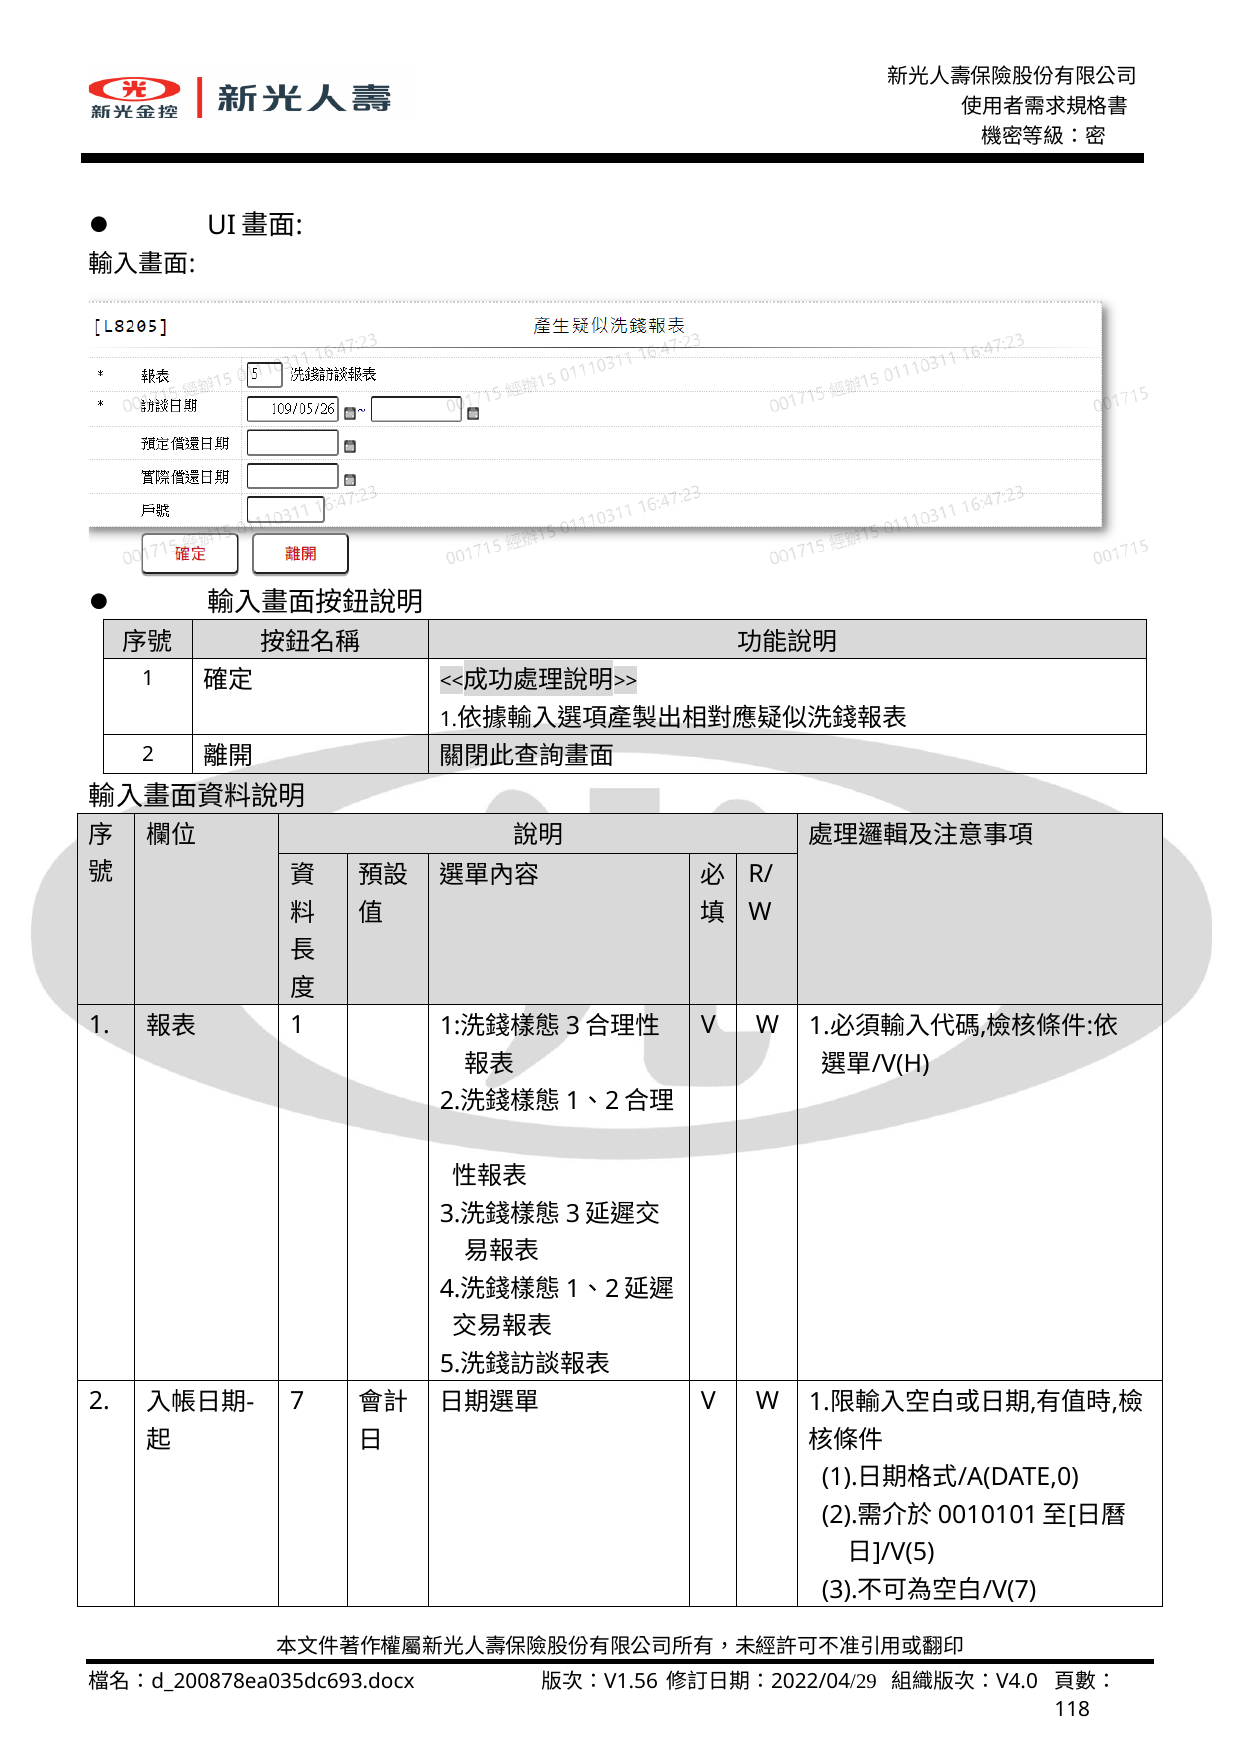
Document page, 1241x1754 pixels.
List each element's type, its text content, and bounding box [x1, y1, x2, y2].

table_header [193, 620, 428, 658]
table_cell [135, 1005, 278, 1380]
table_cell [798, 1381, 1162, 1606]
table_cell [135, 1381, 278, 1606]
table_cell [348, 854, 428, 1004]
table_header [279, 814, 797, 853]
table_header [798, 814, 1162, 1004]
picture [88, 281, 1152, 579]
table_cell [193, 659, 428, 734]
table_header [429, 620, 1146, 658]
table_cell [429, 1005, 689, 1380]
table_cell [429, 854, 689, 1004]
list UI畫面: [89, 203, 1152, 242]
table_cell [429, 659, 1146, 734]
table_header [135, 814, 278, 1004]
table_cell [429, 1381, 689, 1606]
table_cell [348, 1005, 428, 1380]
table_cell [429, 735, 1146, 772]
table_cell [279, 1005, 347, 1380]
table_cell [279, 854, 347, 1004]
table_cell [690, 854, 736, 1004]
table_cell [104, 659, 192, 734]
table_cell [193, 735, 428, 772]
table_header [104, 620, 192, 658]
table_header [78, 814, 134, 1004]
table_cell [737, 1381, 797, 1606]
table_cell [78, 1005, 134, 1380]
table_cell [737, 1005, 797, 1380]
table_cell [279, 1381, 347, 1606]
picture [1147, 713, 1215, 1166]
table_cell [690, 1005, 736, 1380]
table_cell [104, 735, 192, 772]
picture [88, 61, 414, 118]
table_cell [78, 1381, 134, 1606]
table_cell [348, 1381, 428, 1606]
text 輸入畫面: [89, 242, 1152, 281]
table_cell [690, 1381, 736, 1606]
list 輸入畫面資料說明 [89, 773, 1152, 813]
picture [25, 713, 103, 1166]
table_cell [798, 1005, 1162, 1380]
list 輸入畫面按鈕說明 [89, 580, 1152, 619]
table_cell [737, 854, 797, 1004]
